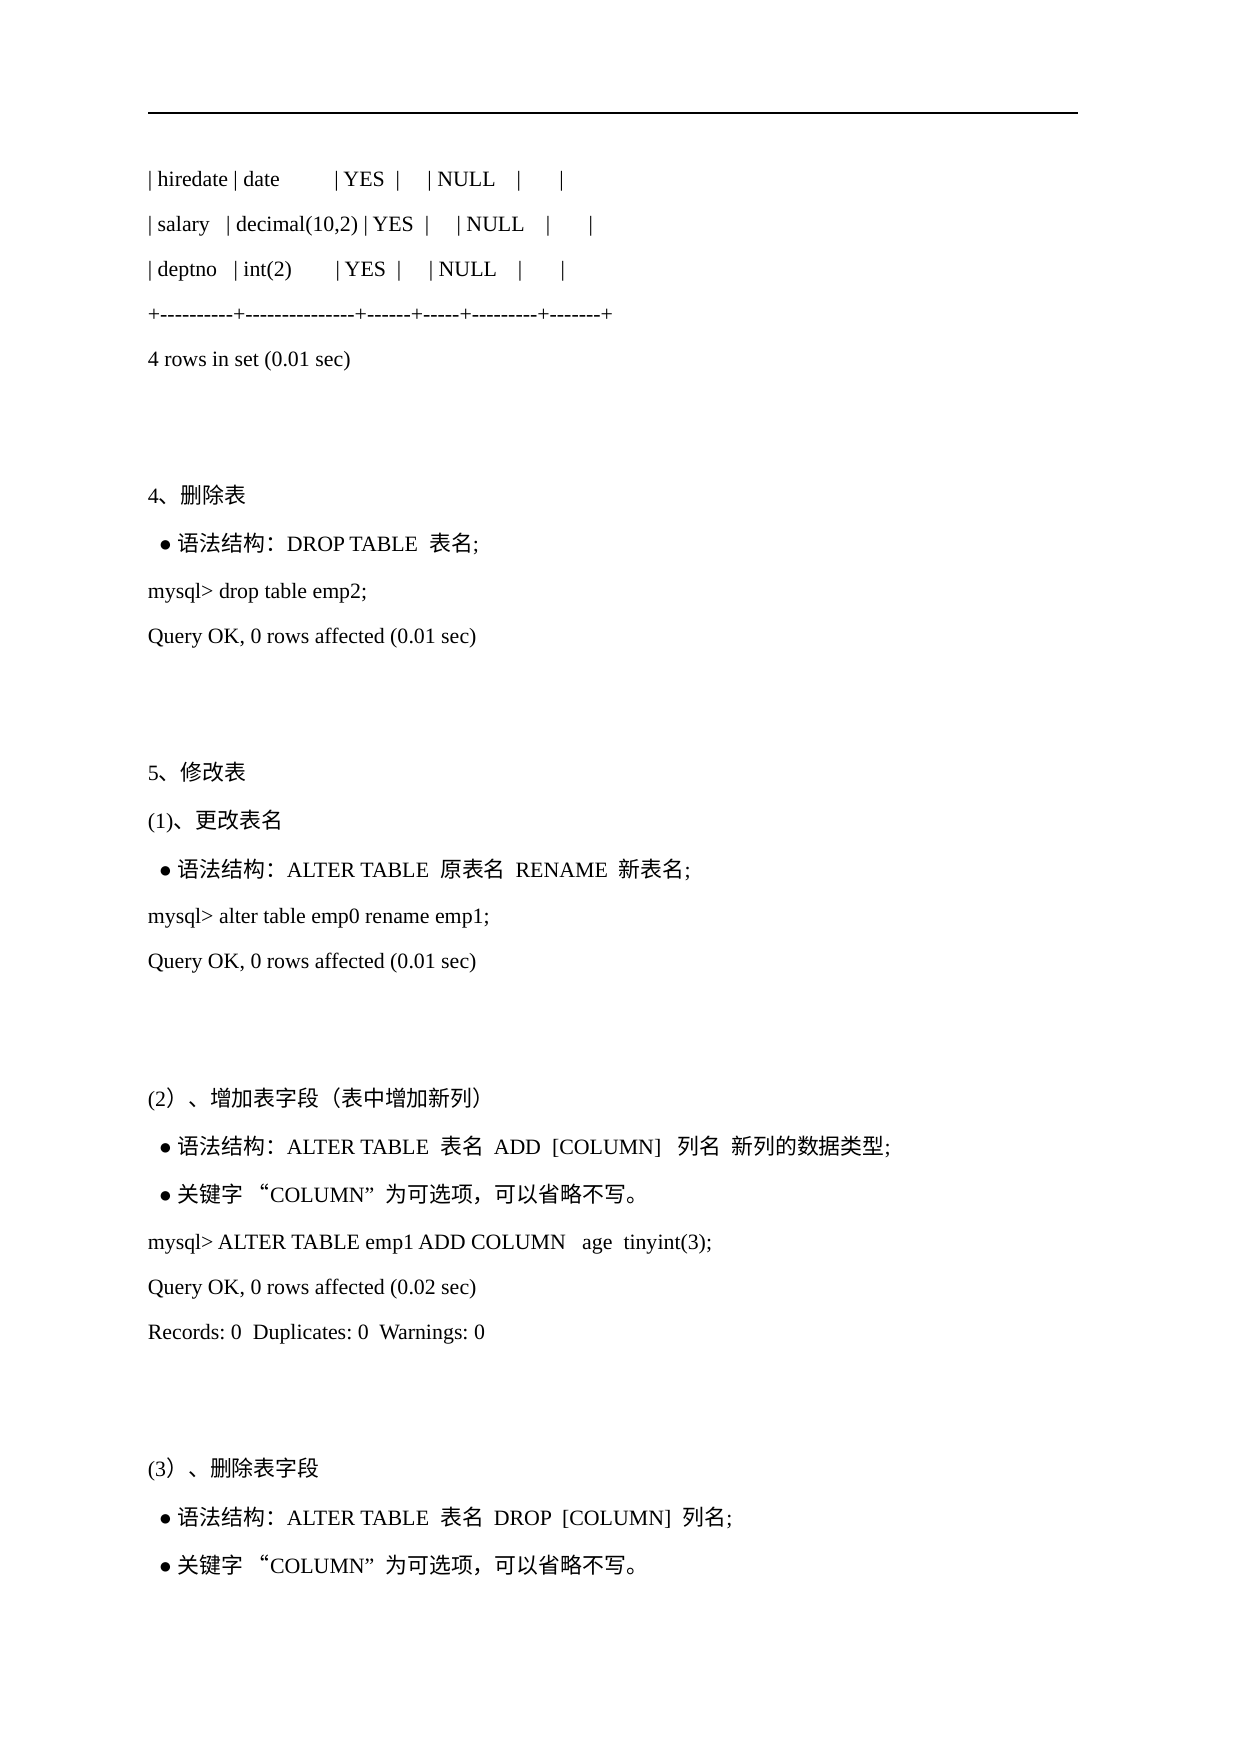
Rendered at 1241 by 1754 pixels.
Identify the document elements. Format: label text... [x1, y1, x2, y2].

text Query OK, 0 rows affected (0.01 sec) [148, 945, 1078, 977]
text Query OK, 0 rows affected (0.02 sec) [148, 1270, 1078, 1303]
text ● 语法结构：ALTER TABLE 原表名 RENAME 新表名; [148, 851, 1078, 884]
text | hiredate | date | YES | | NULL | | [148, 162, 1078, 194]
text ● 关键字 “COLUMN” 为可选项，可以省略不写。 [148, 1177, 1078, 1209]
text 4、删除表 [148, 478, 1078, 510]
text (2）、增加表字段（表中增加新列） [148, 1080, 1078, 1113]
text (1)、更改表名 [148, 803, 1078, 836]
text ● 语法结构：ALTER TABLE 表名 ADD [COLUMN] 列名 新列的数据类型; [148, 1128, 1078, 1161]
text 4 rows in set (0.01 sec) [148, 342, 1078, 375]
text 5、修改表 [148, 755, 1078, 787]
text | salary | decimal(10,2) | YES | | NULL | | [148, 207, 1078, 239]
text mysql> drop table emp2; [148, 574, 1078, 607]
text ● 关键字 “COLUMN” 为可选项，可以省略不写。 [148, 1547, 1078, 1580]
text Records: 0 Duplicates: 0 Warnings: 0 [148, 1315, 1078, 1348]
text ● 语法结构：DROP TABLE 表名; [148, 526, 1078, 558]
text ● 语法结构：ALTER TABLE 表名 DROP [COLUMN] 列名; [148, 1499, 1078, 1532]
text mysql> ALTER TABLE emp1 ADD COLUMN age tinyint(3); [148, 1225, 1078, 1258]
text | deptno | int(2) | YES | | NULL | | [148, 252, 1078, 285]
text Query OK, 0 rows affected (0.01 sec) [148, 619, 1078, 652]
text (3）、删除表字段 [148, 1451, 1078, 1483]
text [148, 297, 1078, 330]
text mysql> alter table emp0 rename emp1; [148, 900, 1078, 932]
